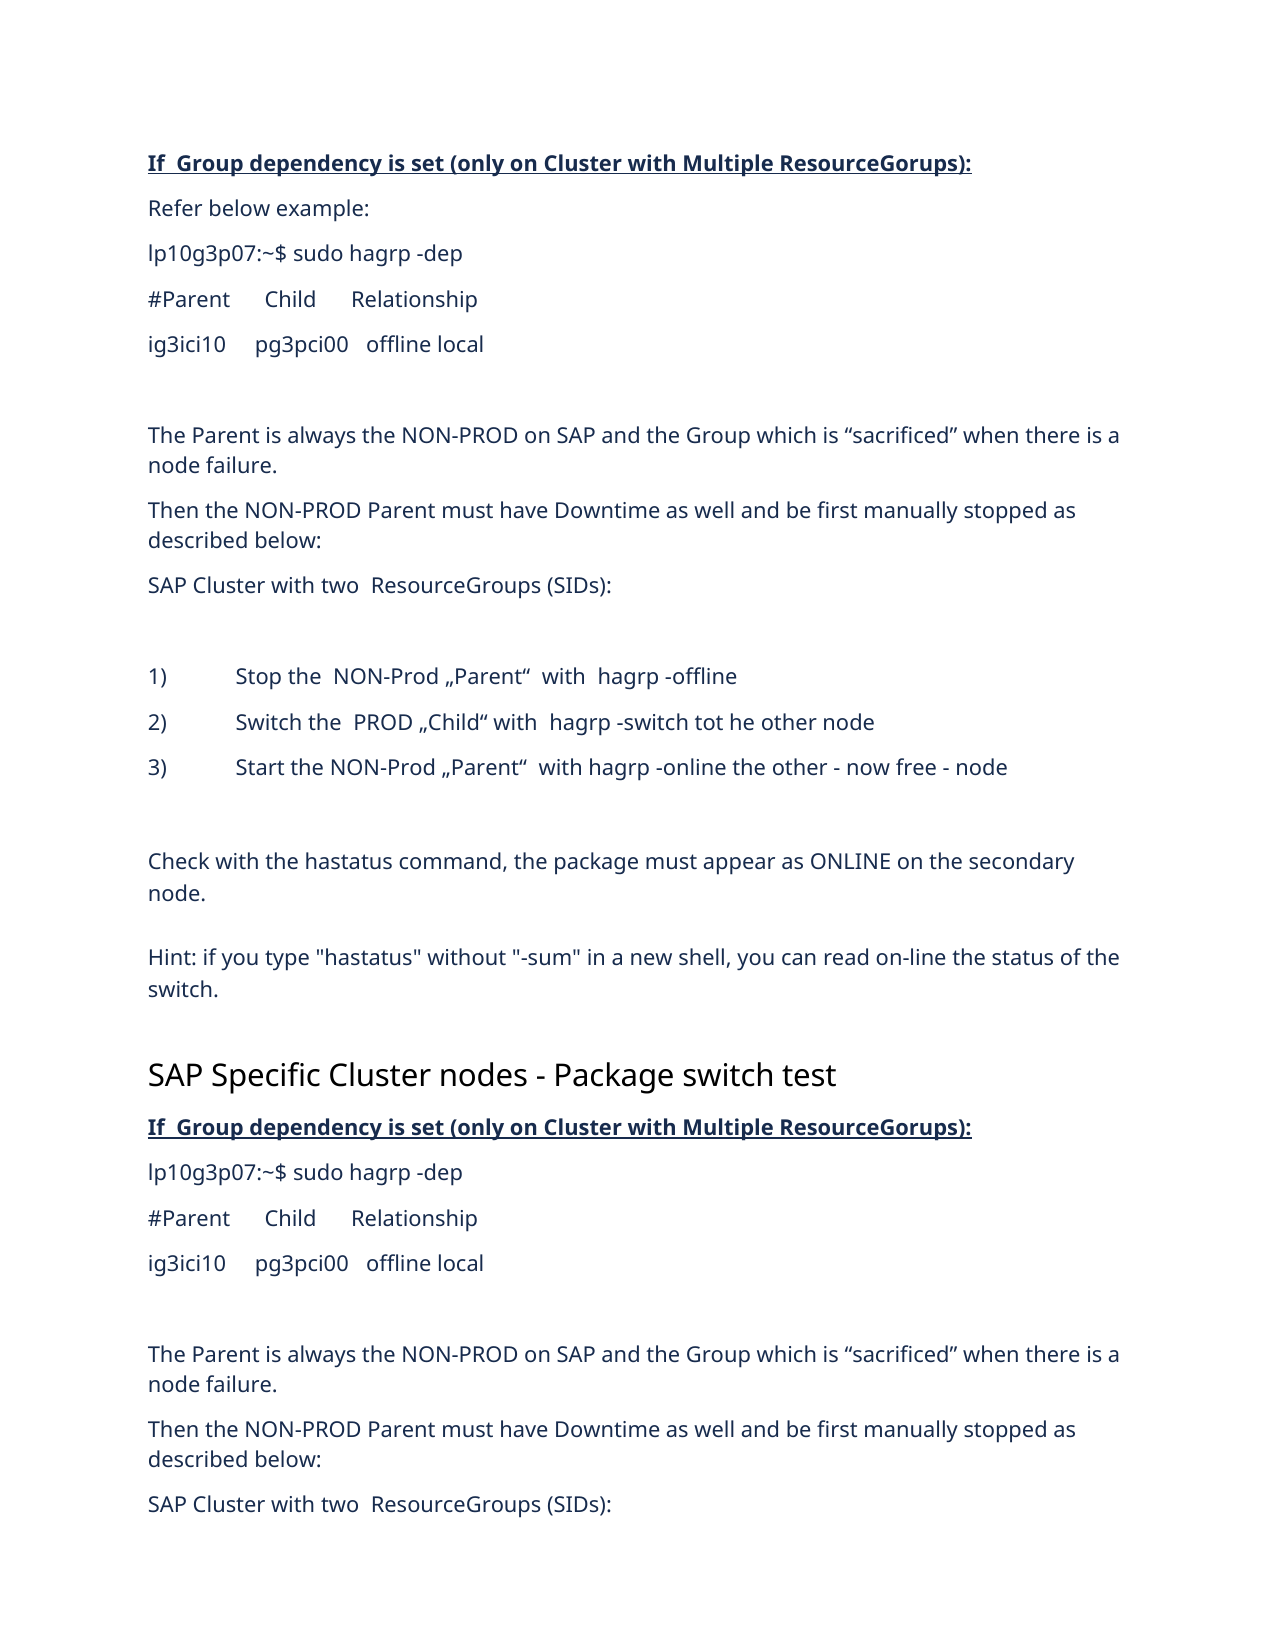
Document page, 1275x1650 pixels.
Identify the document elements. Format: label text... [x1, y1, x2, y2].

text 2) Switch the PROD „Child“ with hagrp -switch tot he other node [148, 707, 1127, 737]
text #Parent Child Relationship [148, 1202, 1127, 1232]
text lp10g3p07:~$ sudo hagrp -dep [148, 1157, 1127, 1187]
text 3) Start the NON-Prod „Parent“ with hagrp -online the other - now free - node [148, 752, 1127, 782]
text Then the NON-PROD Parent must have Downtime as well and be first manually stopped as described below: [148, 1414, 1127, 1473]
text #Parent Child Relationship [148, 284, 1127, 314]
text Then the NON-PROD Parent must have Downtime as well and be first manually stopped as described below: [148, 495, 1127, 555]
text lp10g3p07:~$ sudo hagrp -dep [148, 238, 1127, 268]
text ig3ici10 pg3pci00 offline local [148, 1248, 1127, 1278]
text 1) Stop the NON-Prod „Parent“ with hagrp -offline [148, 661, 1127, 691]
text SAP Cluster with two ResourceGroups (SIDs): [148, 571, 1127, 600]
text The Parent is always the NON-PROD on SAP and the Group which is “sacrificed” when there is a node failure. [148, 1339, 1127, 1398]
text The Parent is always the NON-PROD on SAP and the Group which is “sacrificed” when there is a node failure. [148, 420, 1127, 480]
text Check with the hastatus command, the package must appear as ONLINE on the secondary node. Hint: if you type "hastatus" without "-sum" in a new shell, you can read on-line the status of the switch. [148, 782, 1127, 1004]
text Refer below example: [148, 193, 1127, 223]
text If Group dependency is set (only on Cluster with Multiple ResourceGorups): [148, 1112, 1127, 1141]
text ig3ici10 pg3pci00 offline local [148, 329, 1127, 359]
text If Group dependency is set (only on Cluster with Multiple ResourceGorups): [148, 148, 1127, 177]
text SAP Cluster with two ResourceGroups (SIDs): [148, 1489, 1127, 1519]
subtitle SAP Specific Cluster nodes - Package switch test [148, 1053, 1127, 1096]
